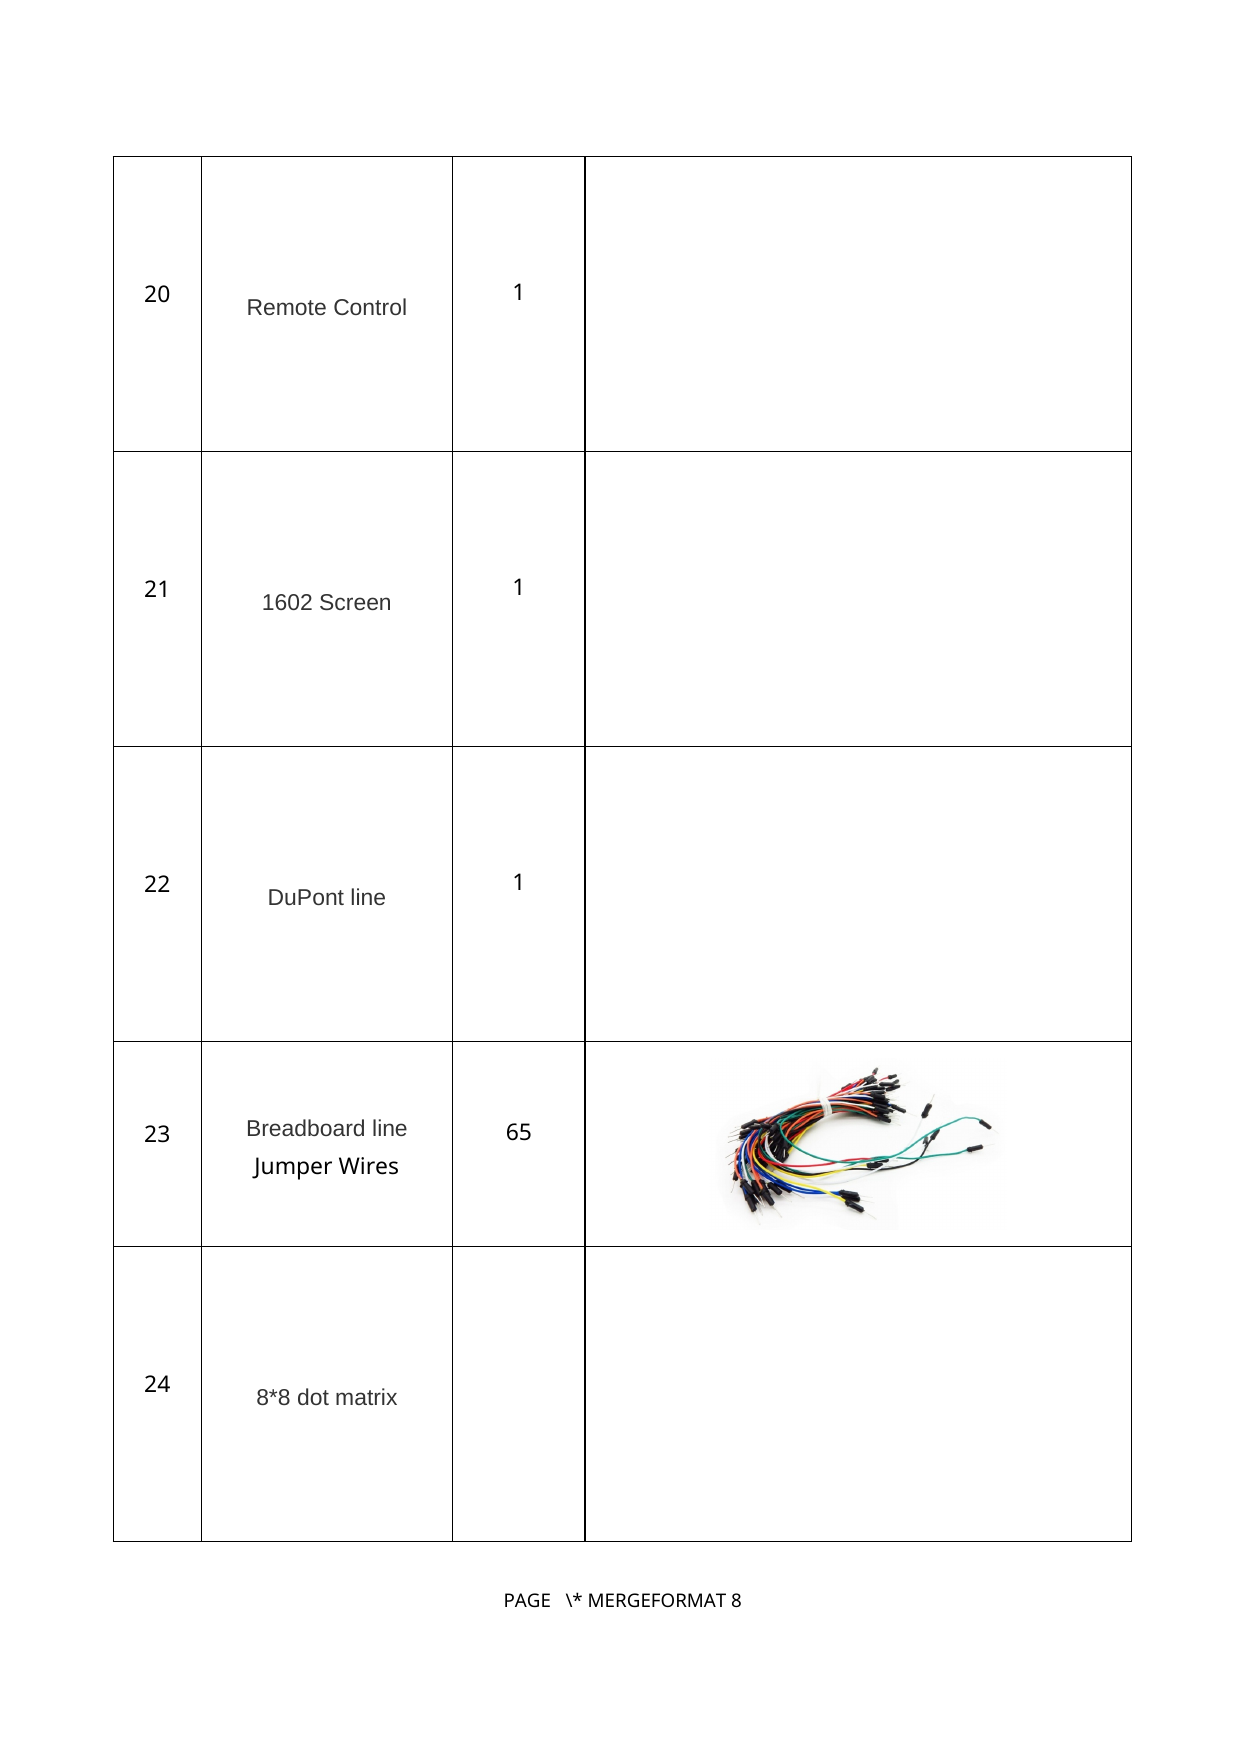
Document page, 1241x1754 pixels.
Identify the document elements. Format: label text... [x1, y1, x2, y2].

picture [708, 1058, 1008, 1230]
table_cell DuPont line [202, 747, 452, 1041]
table_cell 22 [114, 747, 201, 1041]
table_cell 8*8 dot matrix [202, 1247, 452, 1541]
table_cell [586, 1042, 1131, 1246]
table_cell 21 [114, 452, 201, 746]
table_cell 1 [453, 157, 584, 451]
table_cell 1602 Screen [202, 452, 452, 746]
table_cell [586, 452, 1131, 746]
table_cell 24 [114, 1247, 201, 1541]
table_cell [586, 747, 1131, 1041]
table_cell Remote Control [202, 157, 452, 451]
table_cell [586, 1247, 1131, 1541]
table_cell [586, 157, 1131, 451]
table_cell 1 [453, 452, 584, 746]
table_cell 1 [453, 747, 584, 1041]
table_cell 65 [453, 1042, 584, 1246]
table_cell [453, 1247, 584, 1541]
table_cell 20 [114, 157, 201, 451]
table_cell Breadboard line Jumper Wires [202, 1042, 452, 1246]
table_cell 23 [114, 1042, 201, 1246]
